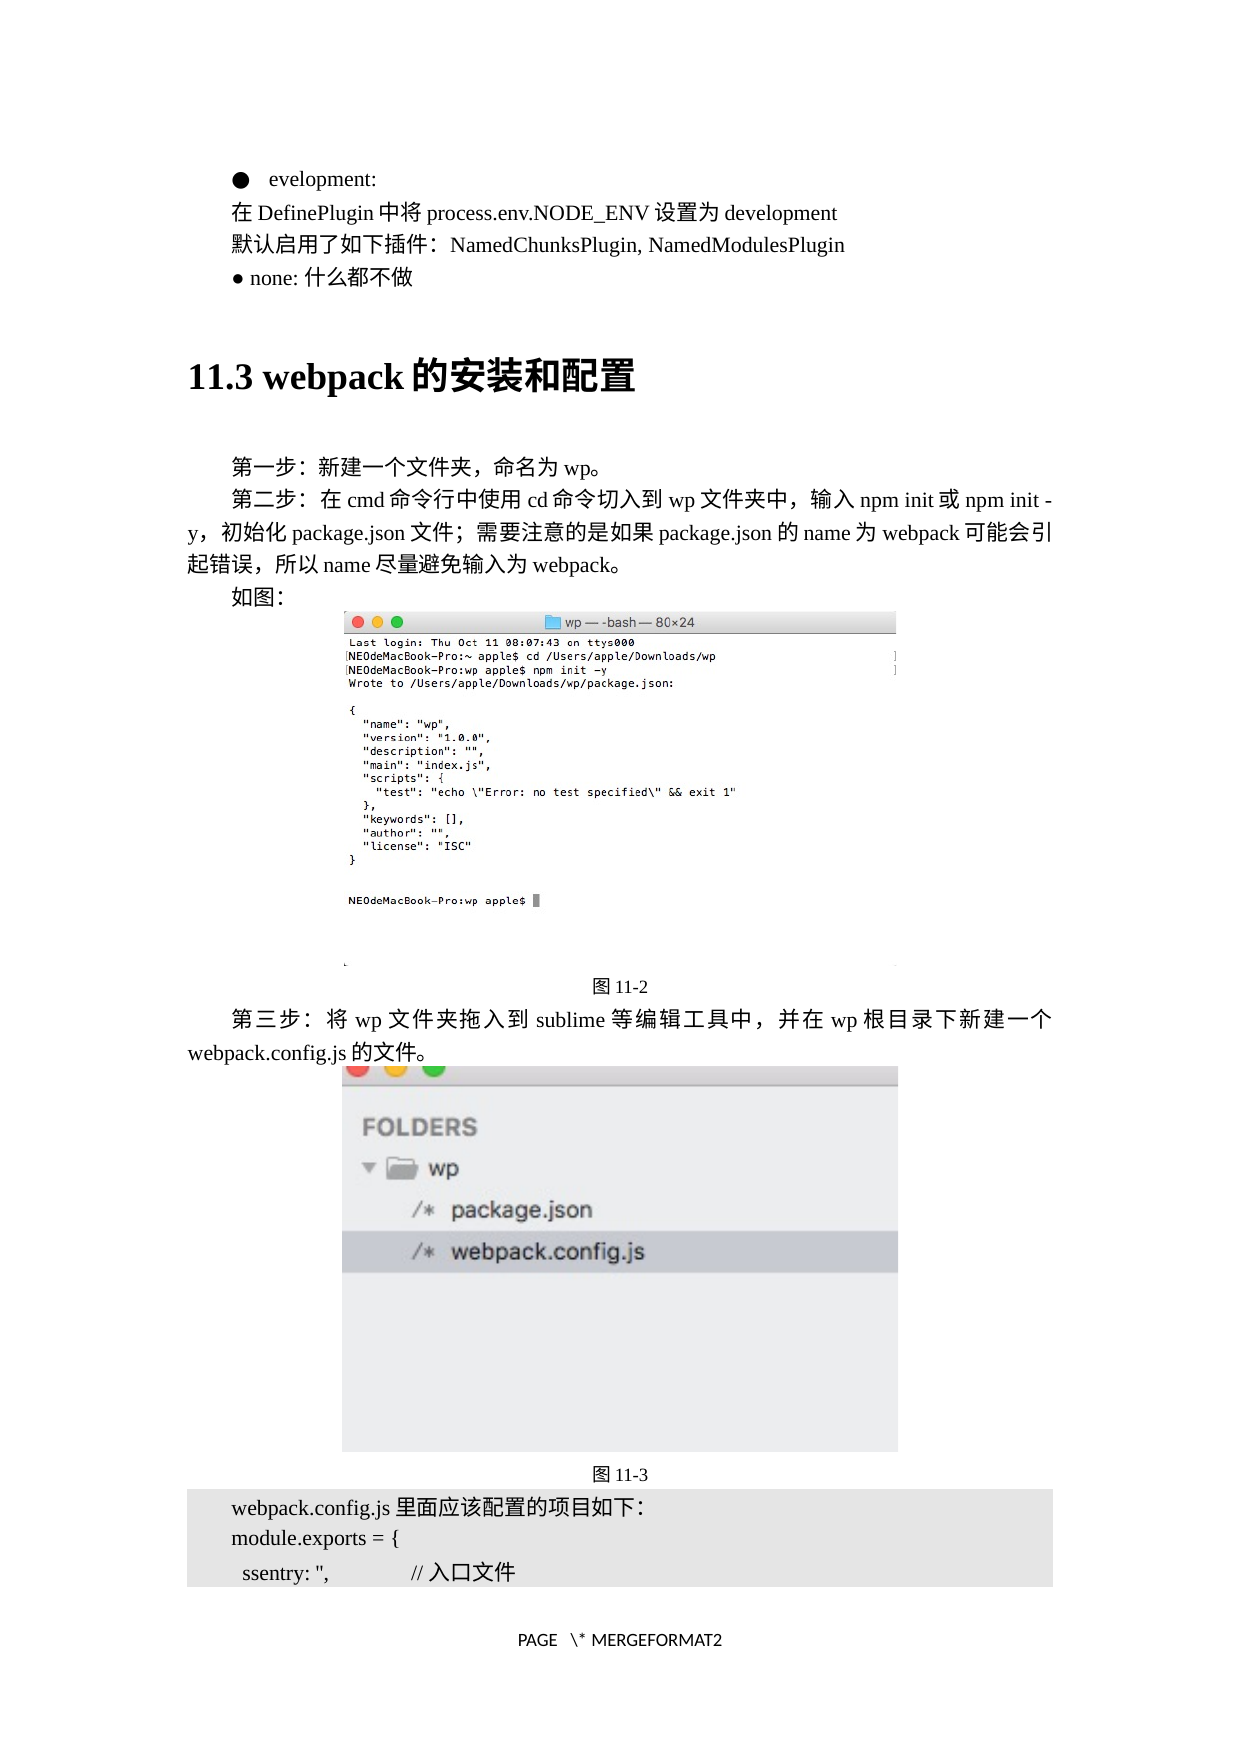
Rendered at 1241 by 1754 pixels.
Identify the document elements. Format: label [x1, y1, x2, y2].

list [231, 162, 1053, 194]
picture [344, 611, 897, 966]
picture [342, 1066, 899, 1452]
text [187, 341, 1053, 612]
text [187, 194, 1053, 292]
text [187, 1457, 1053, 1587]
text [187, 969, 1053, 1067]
